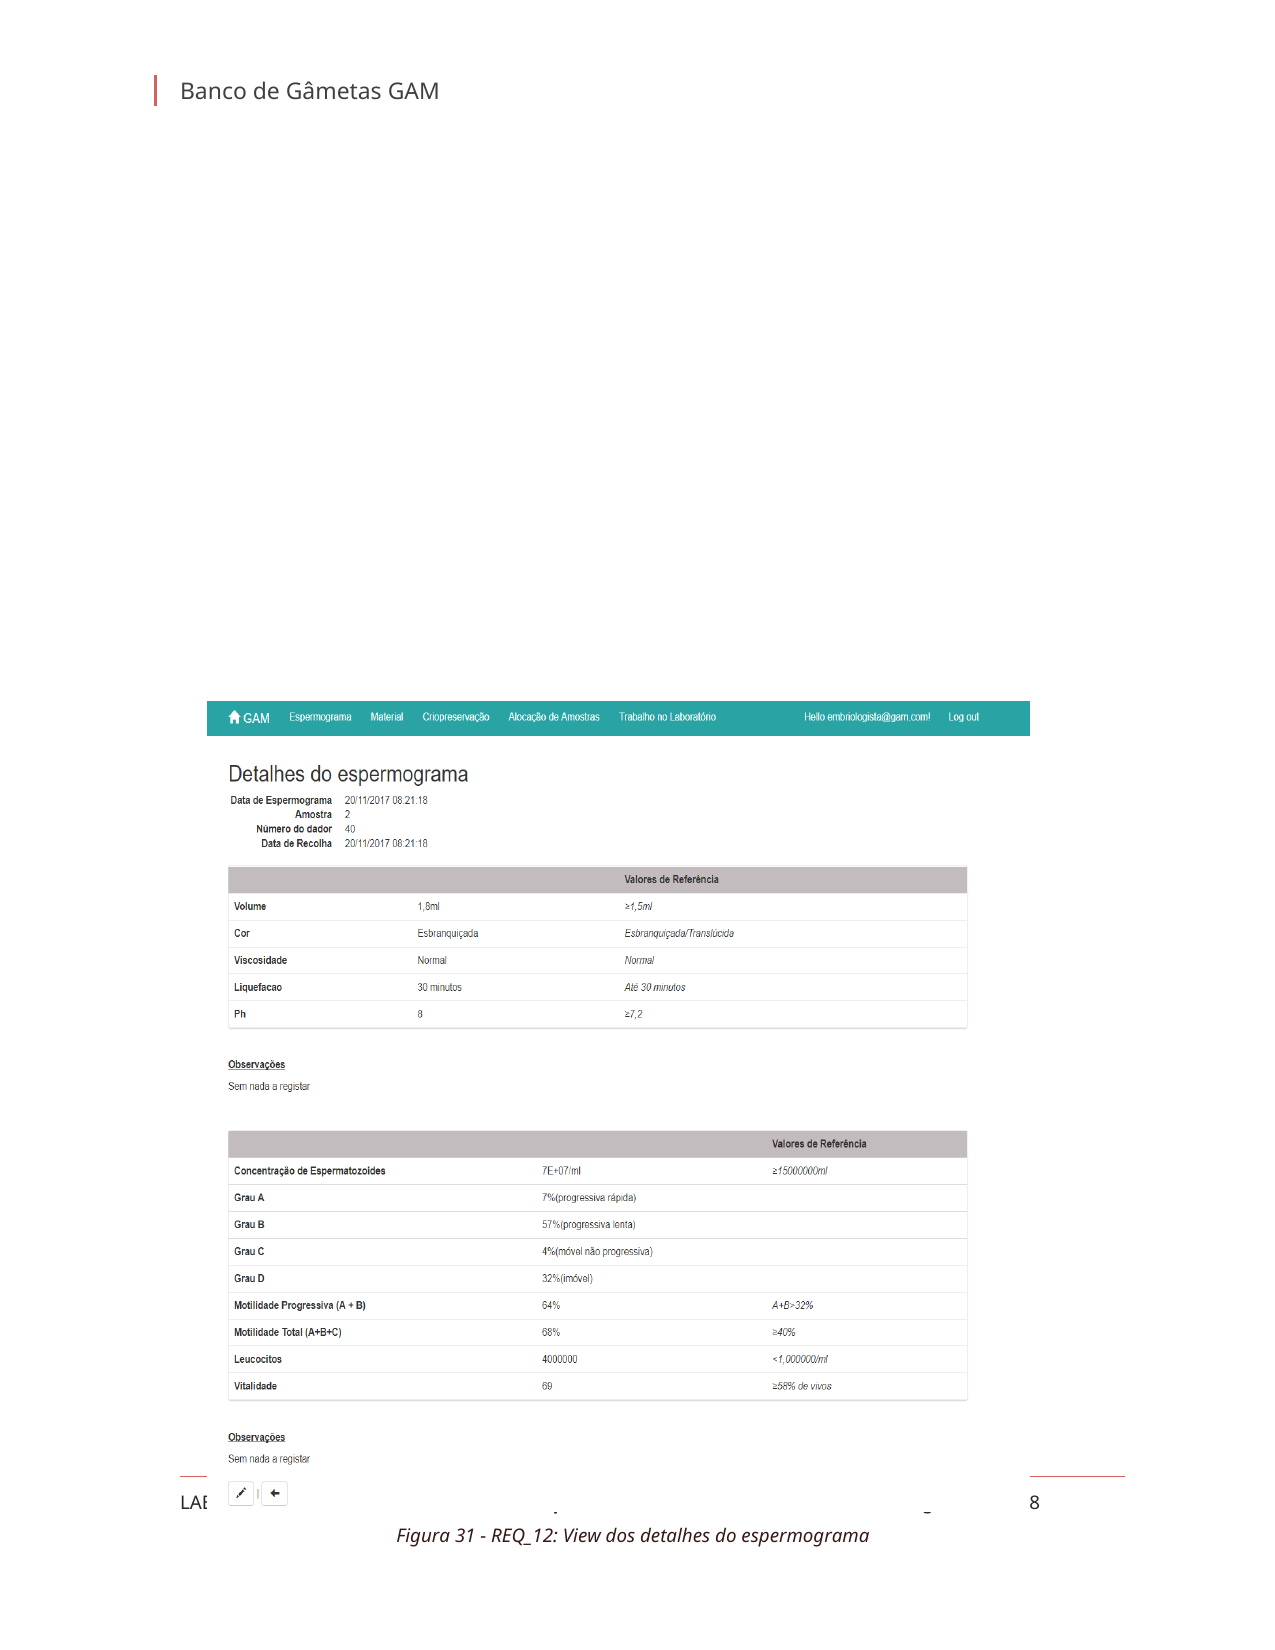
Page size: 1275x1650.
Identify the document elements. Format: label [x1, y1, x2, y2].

picture [207, 657, 1030, 1468]
